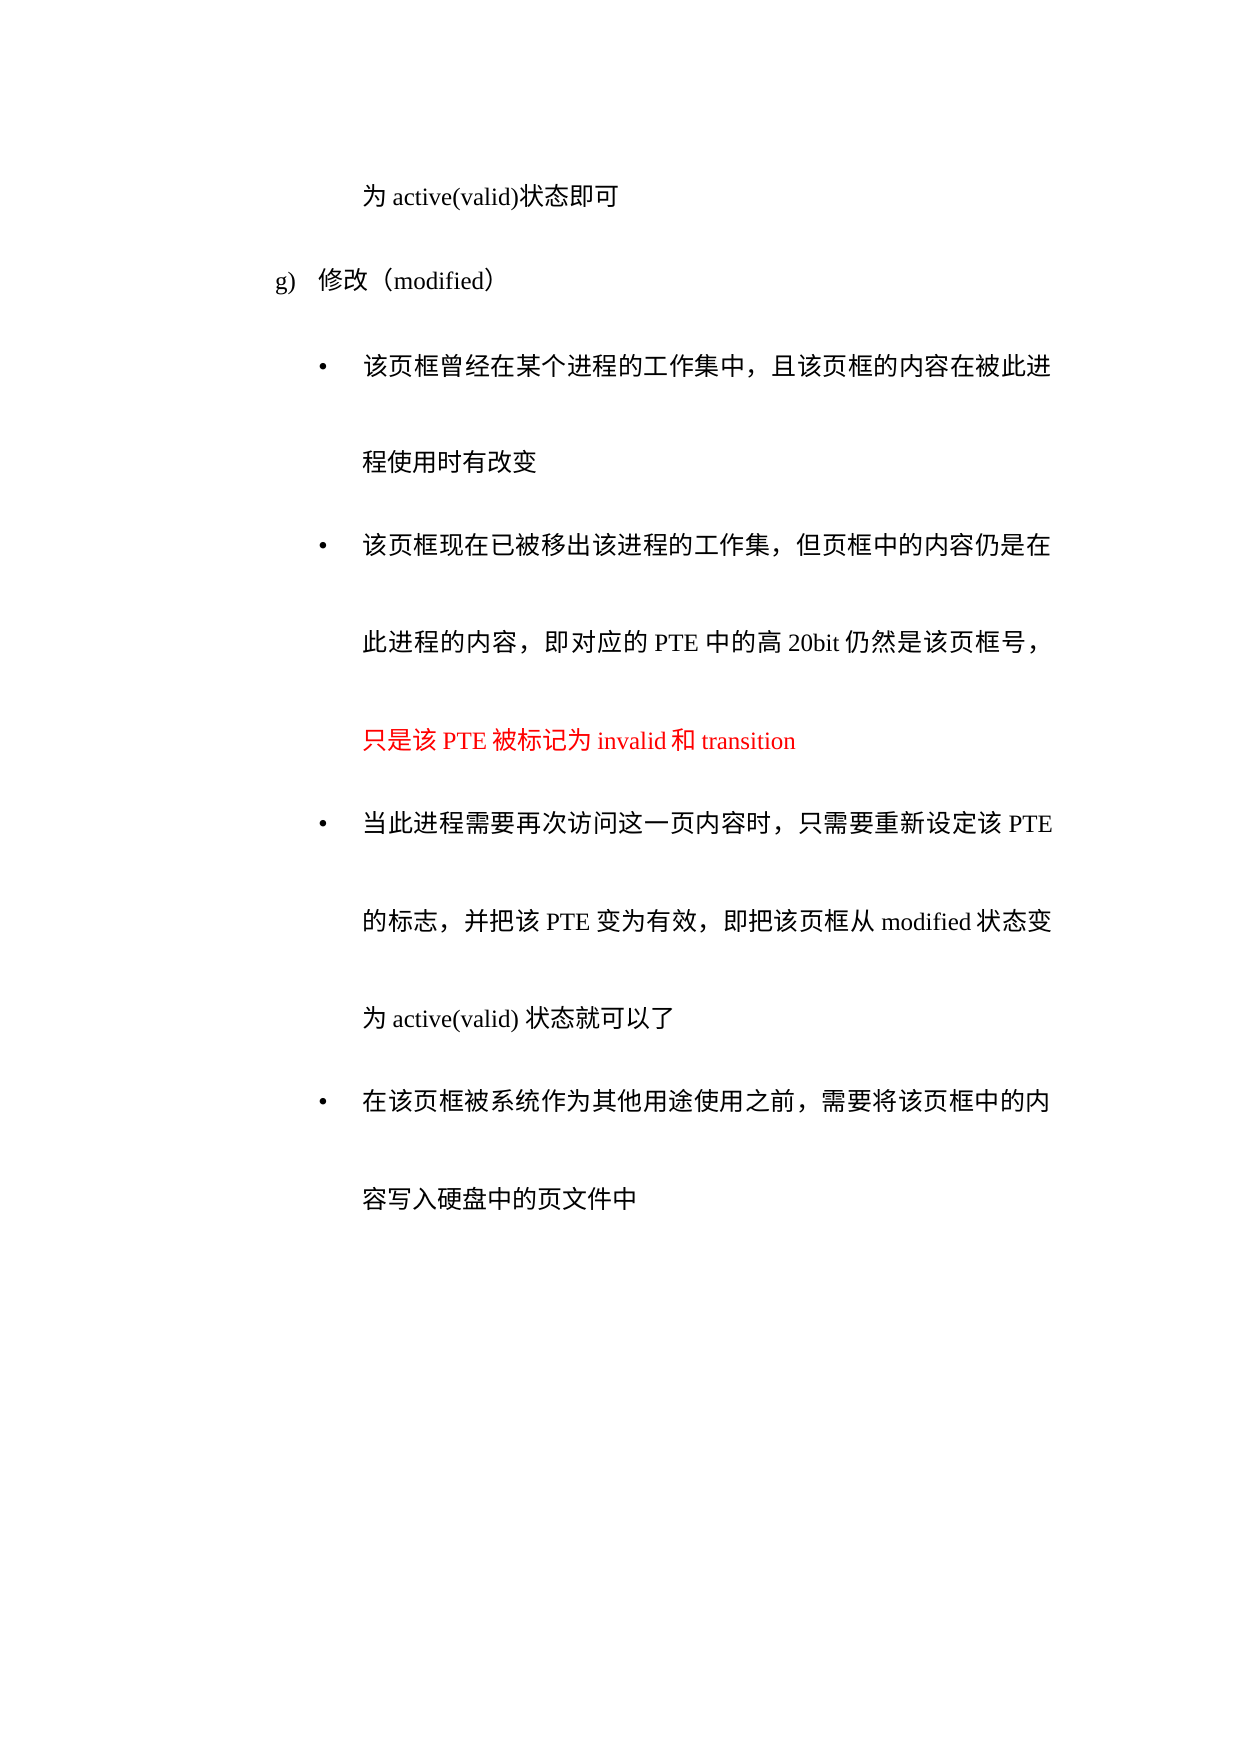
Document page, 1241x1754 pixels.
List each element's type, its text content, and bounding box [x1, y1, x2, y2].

list 该页框现在已被移出该进程的工作集，但页框中的内容仍是在此进程的内容，即对应的PTE中的高20bit仍然是该页框号，只是该PTE被标记为invalid和transition [319, 511, 1053, 771]
list 在该页框被系统作为其他用途使用之前，需要将该页框中的内容写入硬盘中的页文件中 [319, 1067, 1053, 1230]
list ﻿该页框曾经在某个进程的工作集中，且该页框的内容在被此进程使用时有改变 [319, 330, 1053, 493]
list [319, 162, 1053, 227]
list ﻿修改（modified） [275, 245, 1053, 310]
list 当此进程需要再次访问这一页内容时，只需要重新设定该PTE的标志，并把该PTE变为有效，即把该页框从modified状态变为active(valid) 状态就可以了 [319, 789, 1053, 1049]
